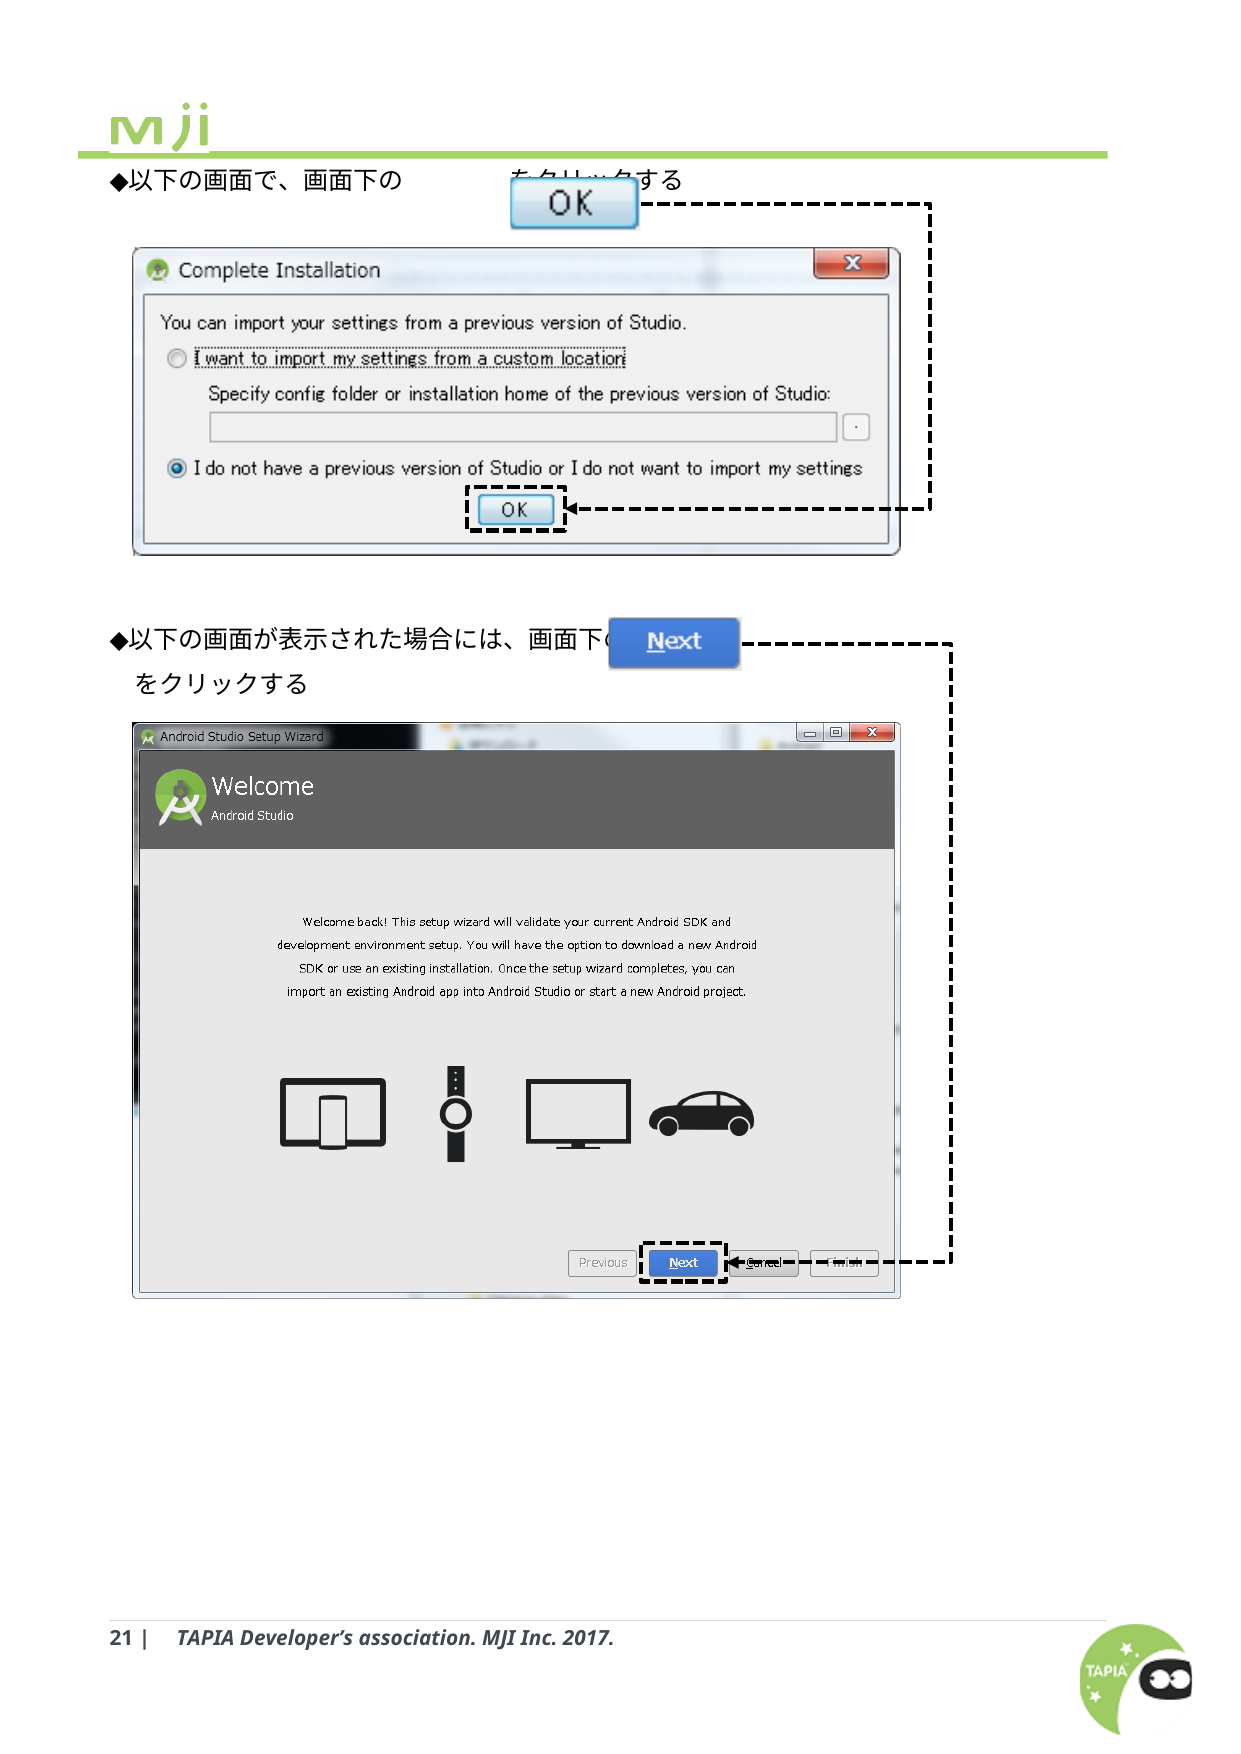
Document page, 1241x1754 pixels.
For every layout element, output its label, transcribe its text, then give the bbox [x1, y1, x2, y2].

picture [608, 617, 742, 671]
text ◆以下の画面が表示された場合には、画面下の [109, 611, 1107, 657]
text ◆以下の画面で、画面下の をクリックする [109, 153, 1107, 199]
picture [132, 247, 901, 556]
picture [132, 722, 901, 1299]
picture [109, 102, 210, 153]
picture [1079, 1624, 1193, 1738]
text をクリックする [109, 657, 1107, 703]
picture [510, 177, 641, 231]
